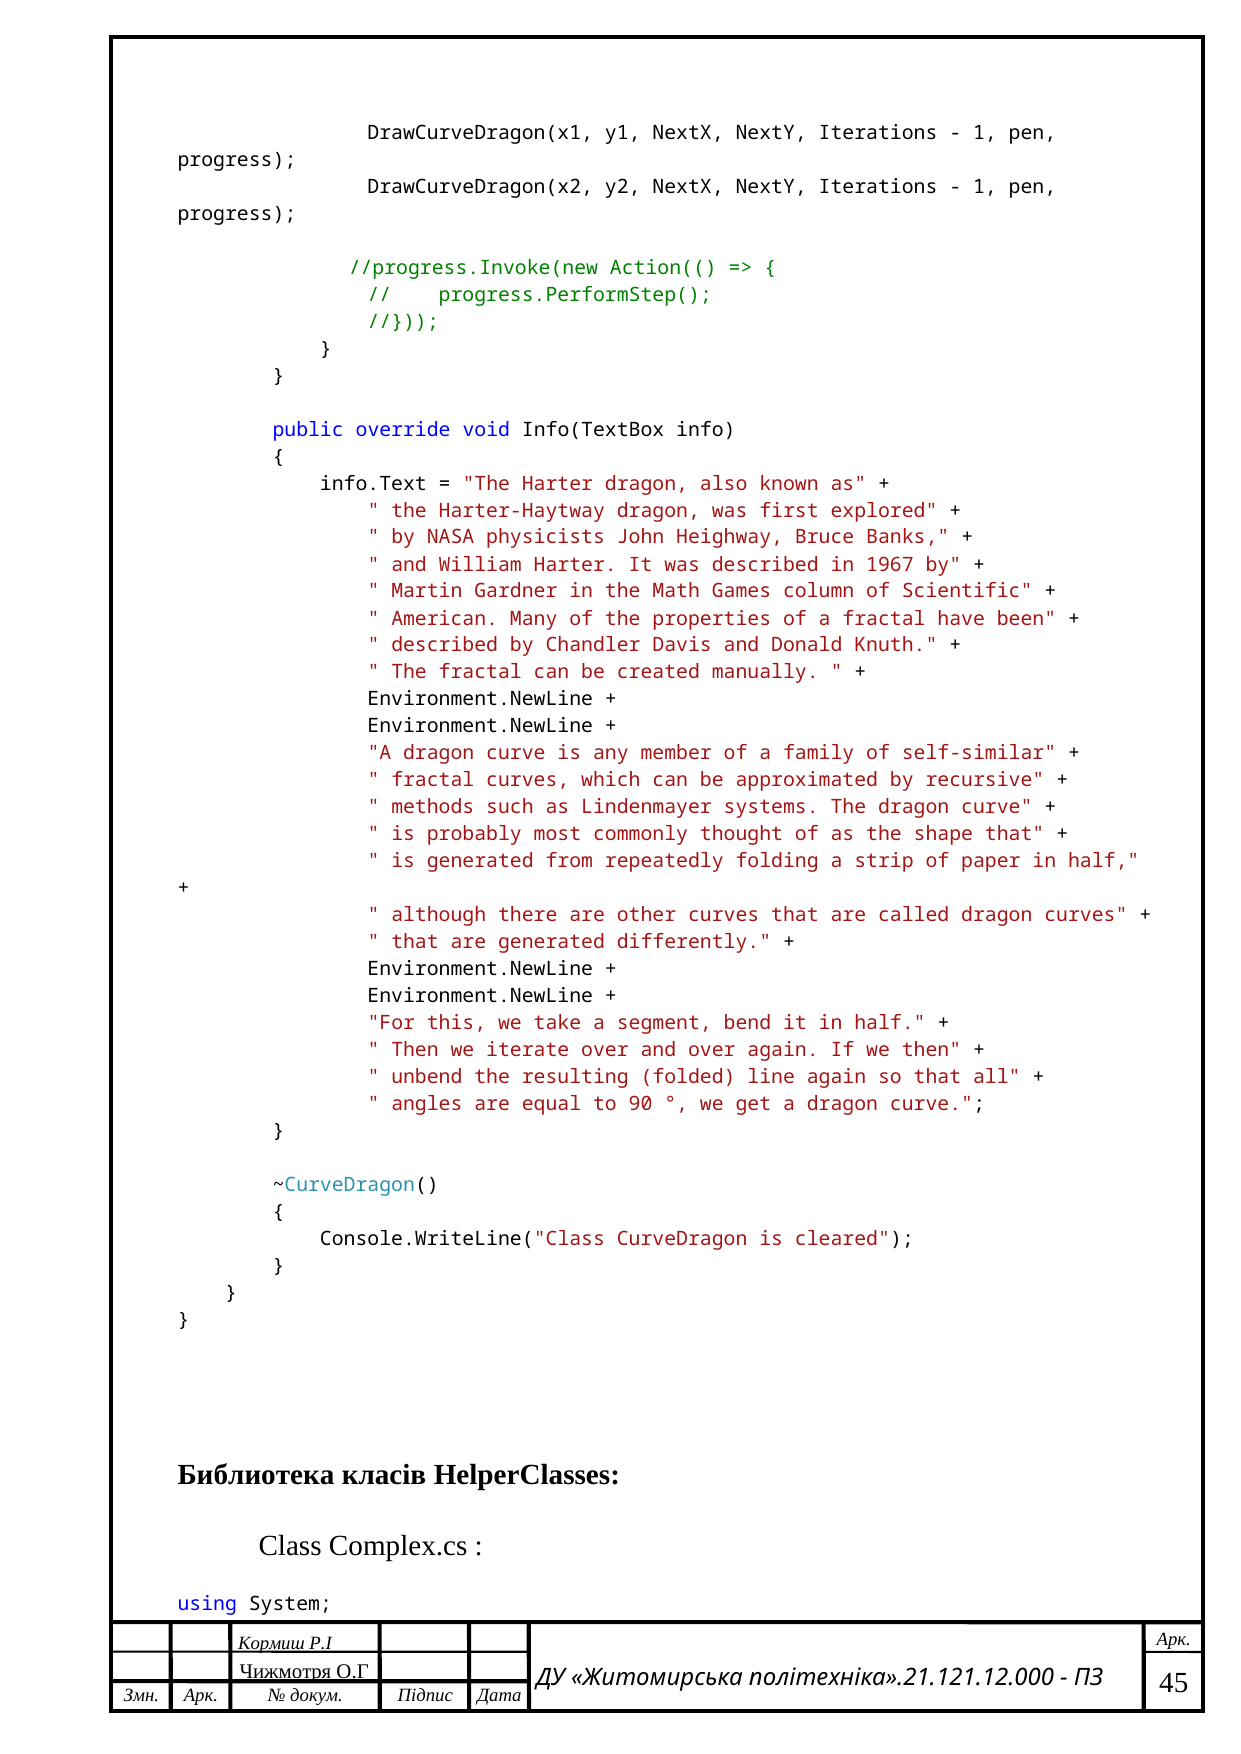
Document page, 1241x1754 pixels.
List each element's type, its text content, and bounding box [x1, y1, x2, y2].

text { [177, 442, 1152, 469]
text } [177, 1251, 1152, 1278]
text " The fractal can be created manually. " + [177, 658, 1152, 685]
text Console.WriteLine("Class CurveDragon is cleared"); [177, 1224, 1152, 1251]
text using System; [177, 1589, 1152, 1616]
text } [177, 334, 1152, 361]
text DrawCurveDragon(x2, y2, NextX, NextY, Iterations - 1, pen, progress); [177, 172, 1152, 226]
text } [177, 1116, 1152, 1143]
text " methods such as Lindenmayer systems. The dragon curve" + [177, 793, 1152, 819]
text " although there are other curves that are called dragon curves" + [177, 901, 1152, 927]
text " that are generated differently." + [177, 927, 1152, 954]
text Библиотека класів HelperClasses: [177, 1457, 1152, 1491]
text // progress.PerformStep(); [177, 280, 1152, 307]
text " by NASA physicists John Heighway, Bruce Banks," + [177, 523, 1152, 550]
text " angles are equal to 90 °, we get a dragon curve."; [177, 1089, 1152, 1116]
text info.Text = "The Harter dragon, also known as" + [177, 469, 1152, 496]
text Environment.NewLine + [177, 685, 1152, 712]
text public override void Info(TextBox info) [177, 415, 1152, 442]
text "A dragon curve is any member of a family of self-similar" + [177, 739, 1152, 766]
text DrawCurveDragon(x1, y1, NextX, NextY, Iterations - 1, pen, progress); [177, 118, 1152, 172]
text " is probably most commonly thought of as the shape that" + [177, 819, 1152, 847]
text " described by Chandler Davis and Donald Knuth." + [177, 631, 1152, 658]
text //progress.Invoke(new Action(() => { [325, 253, 1152, 280]
text Environment.NewLine + [177, 981, 1152, 1008]
text " is generated from repeatedly folding a strip of paper in half," + [177, 847, 1152, 901]
text Environment.NewLine + [177, 712, 1152, 739]
text "For this, we take a segment, bend it in half." + [177, 1008, 1152, 1035]
text } [177, 1278, 1152, 1305]
text { [177, 1197, 1152, 1224]
text " Martin Gardner in the Math Games column of Scientific" + [177, 577, 1152, 604]
text " the Harter-Haytway dragon, was first explored" + [177, 496, 1152, 523]
text } [177, 361, 1152, 388]
text //})); [177, 307, 1152, 334]
text " and William Harter. It was described in 1967 by" + [177, 550, 1152, 577]
text Environment.NewLine + [177, 954, 1152, 981]
text ~CurveDragon() [177, 1170, 1152, 1197]
text " fractal curves, which can be approximated by recursive" + [177, 766, 1152, 793]
text } [177, 1305, 1152, 1332]
text " Then we iterate over and over again. If we then" + [177, 1035, 1152, 1062]
text " American. Many of the properties of a fractal have been" + [177, 604, 1152, 631]
text " unbend the resulting (folded) line again so that all" + [177, 1062, 1152, 1089]
text Class Complex.cs : [177, 1528, 1152, 1562]
